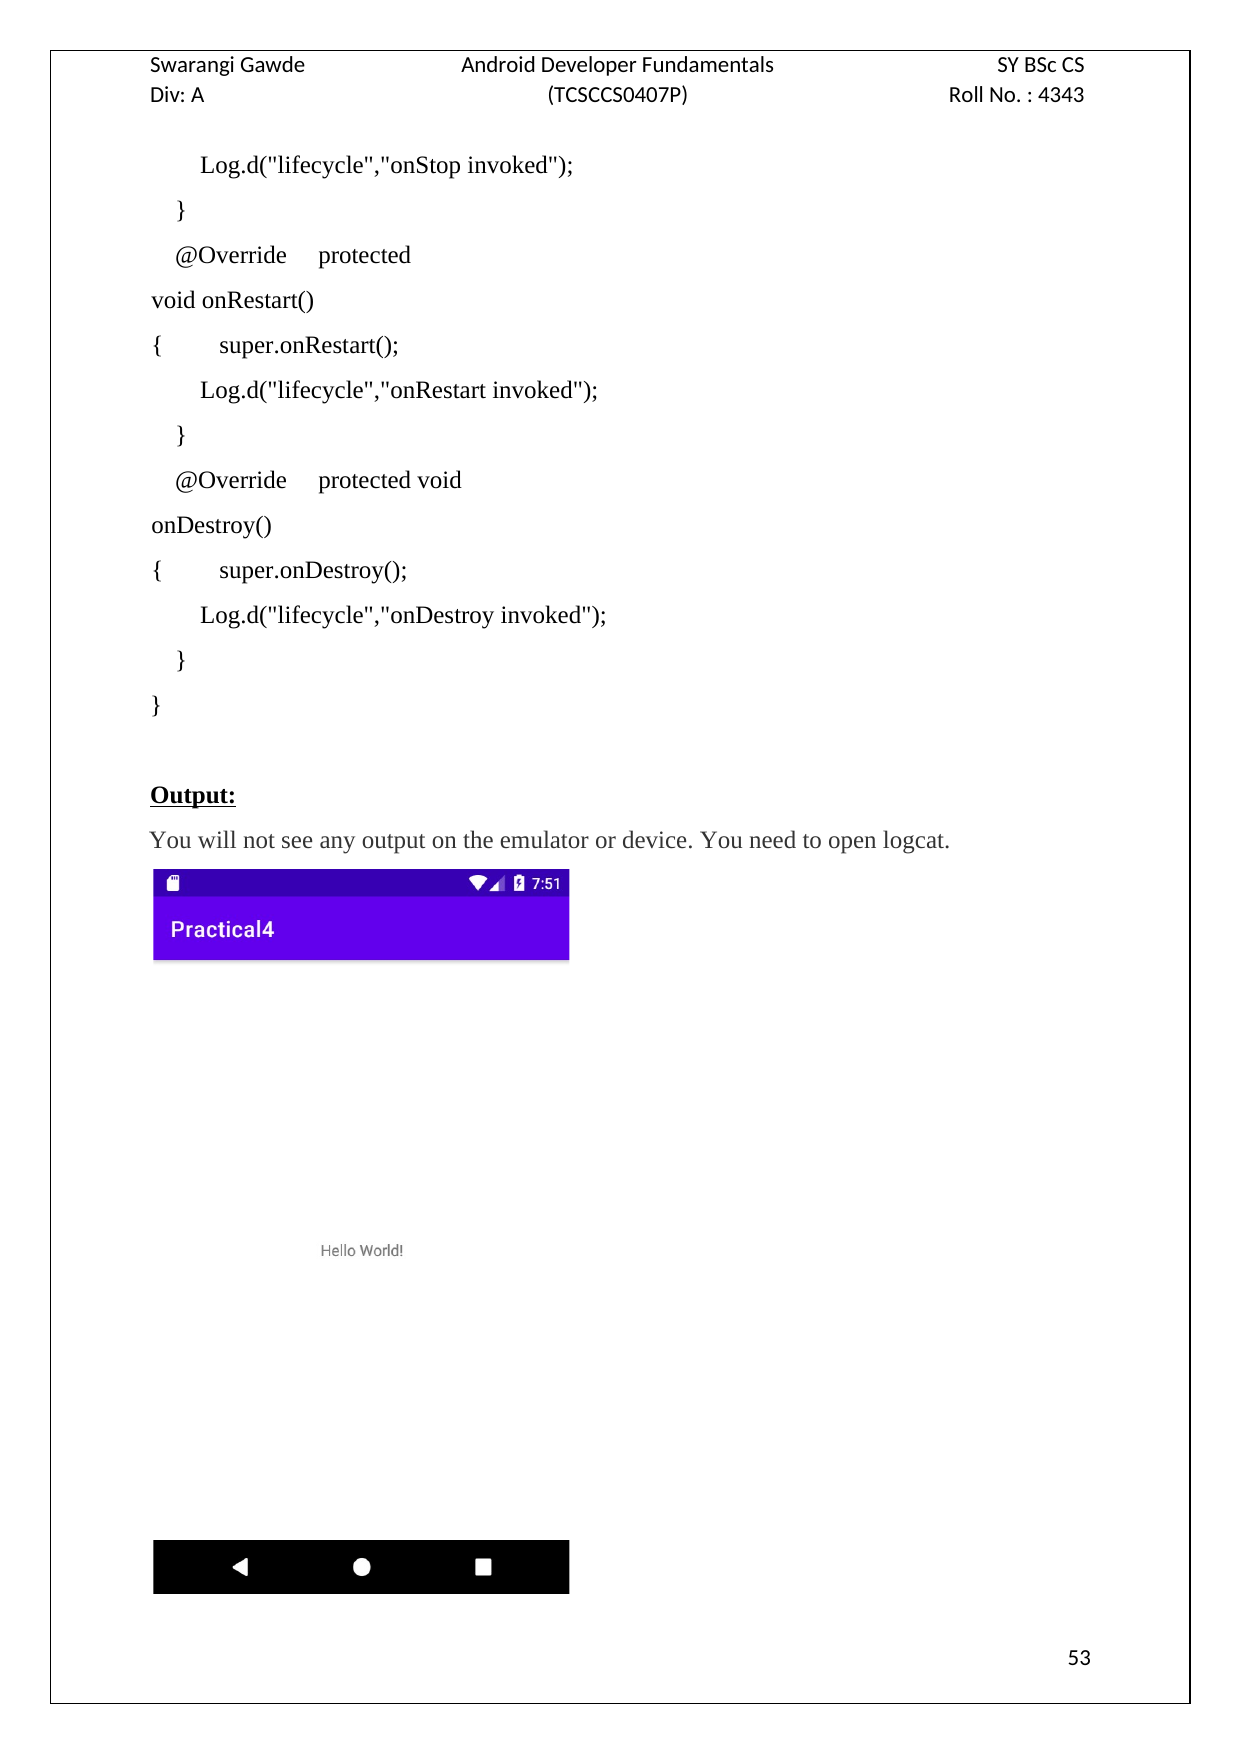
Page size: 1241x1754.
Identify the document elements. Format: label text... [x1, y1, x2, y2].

picture [153, 869, 570, 1594]
text You will not see any output on the emulator or device. You need to open logcat. [148, 825, 1090, 853]
text } [150, 421, 1064, 449]
text Log.d("lifecycle","onStop invoked"); [150, 150, 1064, 179]
text } [150, 195, 1064, 224]
text } [150, 690, 1064, 719]
text @Override protected void onDestroy() { super.onDestroy(); [150, 466, 464, 584]
text Log.d("lifecycle","onDestroy invoked"); [150, 600, 1064, 629]
text @Override protected void onRestart() { super.onRestart(); [150, 240, 456, 359]
text Log.d("lifecycle","onRestart invoked"); [150, 376, 1064, 404]
text Output: [150, 781, 863, 809]
text } [150, 645, 1064, 674]
